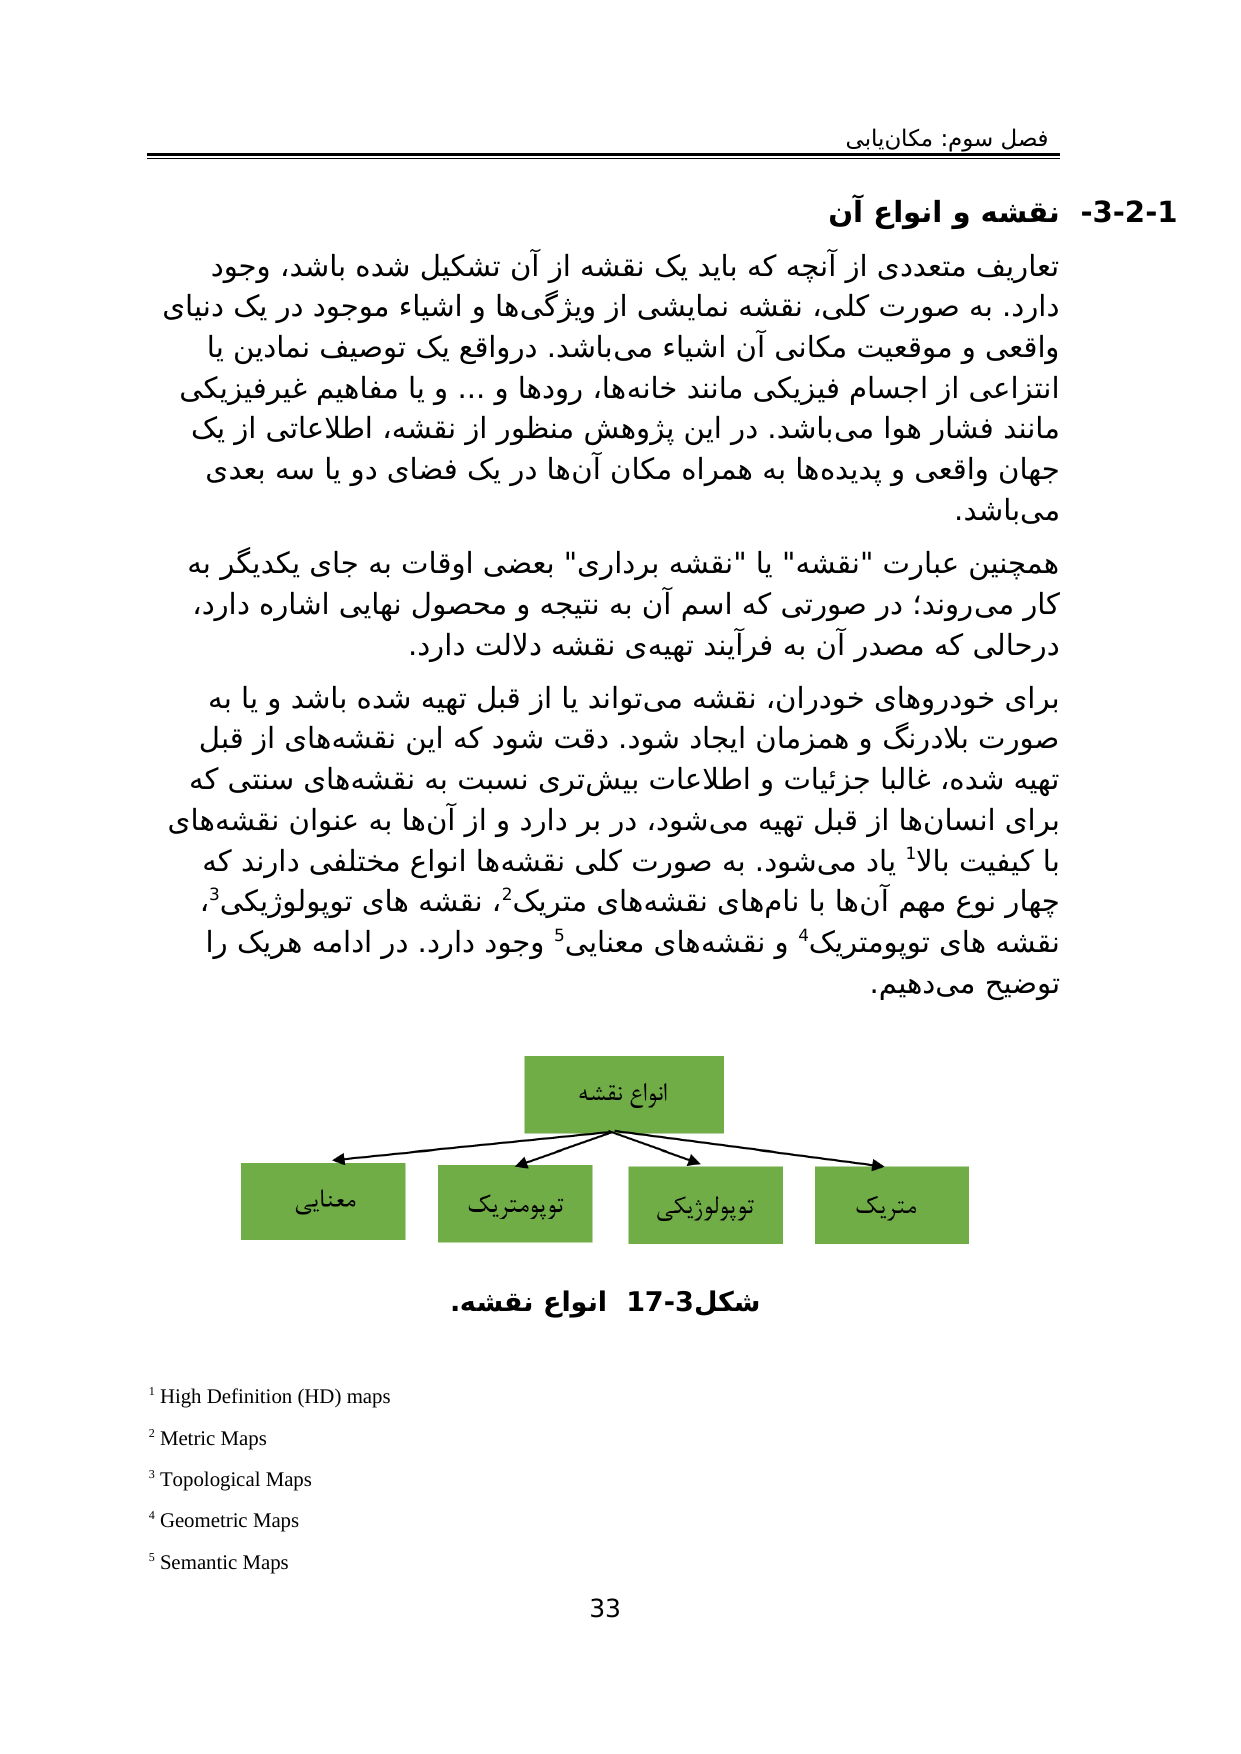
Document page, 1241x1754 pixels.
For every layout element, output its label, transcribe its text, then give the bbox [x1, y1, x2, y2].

text برای خودروهای خودران، نقشه می‌تواند یا از قبل تهیه شده باشد و یا به صورت بلادرنگ و همزمان ایجاد شود. دقت شود که این نقشه‌های از قبل تهیه شده، غالبا جزئیات و اطلاعات بیش‌تری نسبت به نقشه‌های سنتی که برای انسان‌ها از قبل تهیه می‌شود، در بر دارد و از آن‌ها به عنوان نقشه‌های با کیفیت بالا یاد می‌شود. به صورت کلی نقشه‌ها انواع مختلفی دارند که چهار نوع مهم آن‌ها با نام‌های نقشه‌های متریک، نقشه های توپولوژیکی، نقشه های توپومتریک و نقشه‌های معنایی وجود دارد. در ادامه هریک را توضیح می‌دهیم. [150, 681, 1060, 1000]
text همچنین عبارت "نقشه" یا "نقشه برداری" بعضی اوقات به جای یکدیگر به کار می‌روند؛ در صورتی که اسم آن به نتیجه و محصول نهایی اشاره دارد، درحالی که مصدر آن به فرآیند تهیه‌ی نقشه دلالت دارد. [150, 546, 1060, 662]
picture [213, 1019, 997, 1281]
text تعاریف متعددی از آنچه که باید یک نقشه از آن تشکیل شده باشد، وجود دارد. به صورت کلی، نقشه نمایشی از ویژگی‌ها و اشیاء موجود در یک دنیای واقعی و موقعیت مکانی آن اشیاء می‌باشد. درواقع یک توصیف نمادین یا انتزاعی از اجسام فیزیکی مانند خانه‌ها، رودها و ... و یا مفاهیم غیرفیزیکی مانند فشار هوا می‌باشد. در این پژوهش منظور از نقشه، اطلاعاتی از یک جهان واقعی و پدیده‌ها به همراه مکان آن‌ها در یک فضای دو یا سه بعدی می‌باشد. [150, 249, 1060, 527]
subtitle نقشه و انواع آن [150, 196, 1060, 229]
